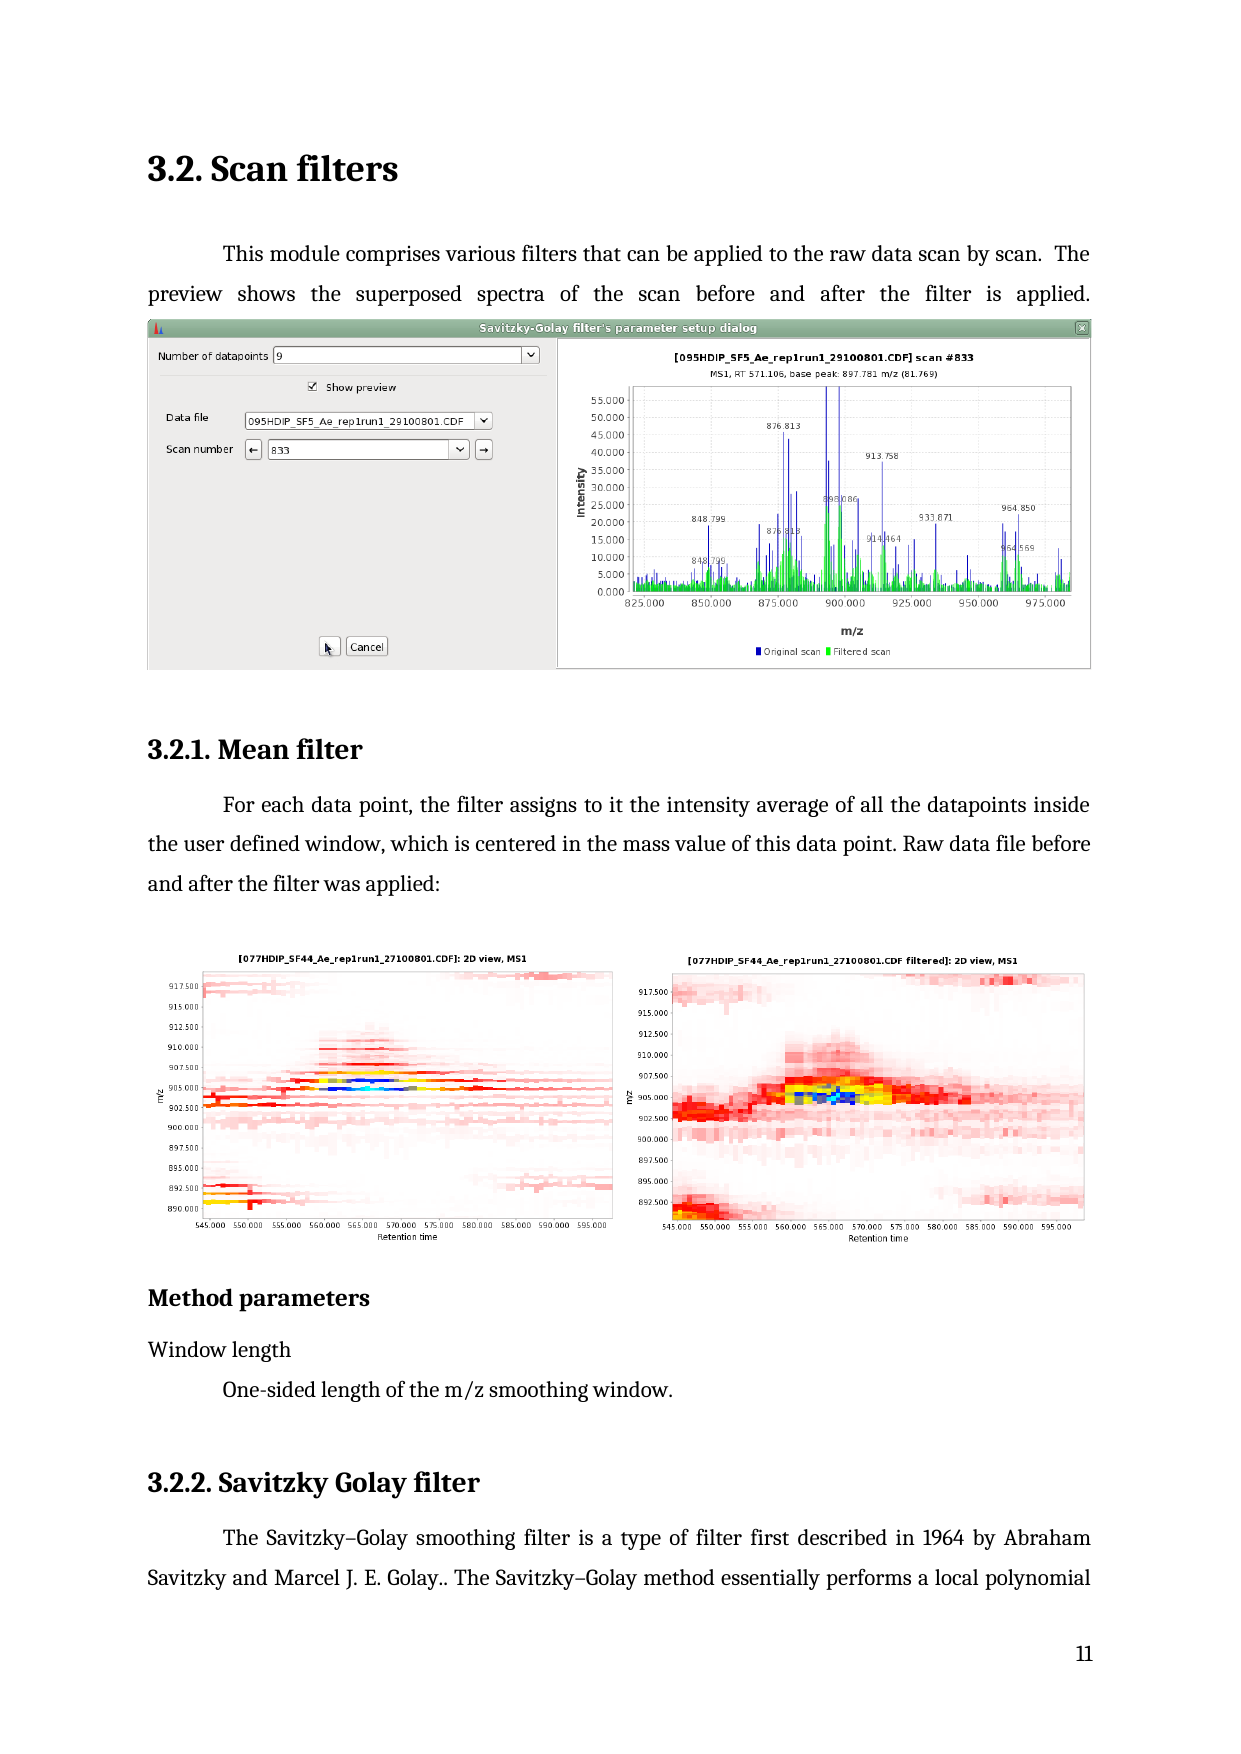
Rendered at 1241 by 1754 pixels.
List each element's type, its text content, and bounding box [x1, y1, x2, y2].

subtitle Mean filter [148, 733, 1092, 766]
picture [147, 319, 1092, 670]
text Window length [148, 1337, 1092, 1364]
subtitle Scan filters [148, 148, 1092, 191]
text This module comprises various filters that can be applied to the raw data scan by scan. The preview shows the superposed spectra of the scan before and after the filter is applied. [148, 241, 1092, 319]
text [148, 1525, 1092, 1591]
text One-sided length of the m/z smoothing window. [223, 1377, 1092, 1403]
subtitle Savitzky Golay filter [148, 1466, 1092, 1500]
subtitle Method parameters [148, 1283, 1092, 1312]
picture [147, 949, 1090, 1246]
text For each data point, the filter assigns to it the intensity average of all the datapoints inside the user defined window, which is centered in the mass value of this data point. Raw data file before and after the filter was applied: [148, 791, 1092, 897]
